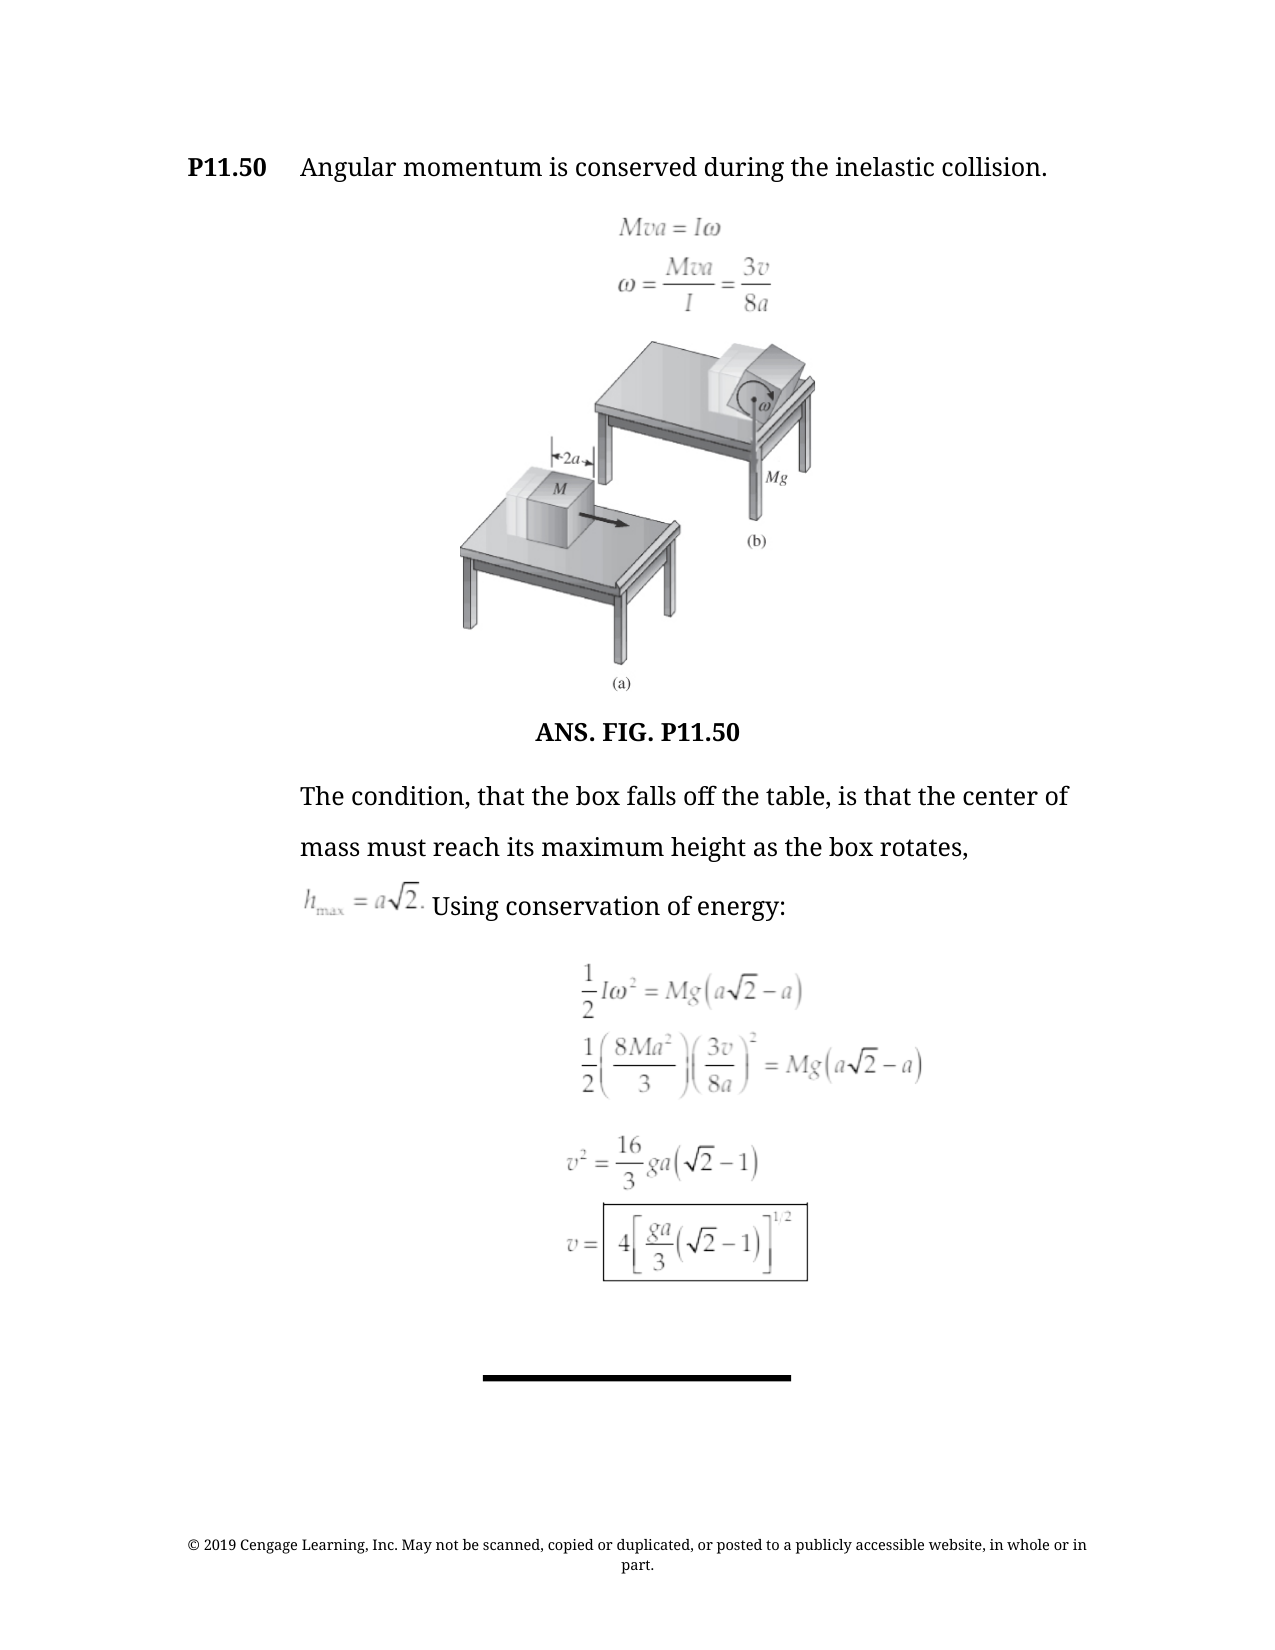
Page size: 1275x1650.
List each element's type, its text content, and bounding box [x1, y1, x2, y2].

text P11.50 Angular momentum is conserved during the inelastic collision. [187, 150, 1087, 184]
picture [460, 341, 816, 692]
text The condition, that the box falls off the table, is that the center of mass must reach its maximum height as the box rotates, Using conservation of energy: [187, 778, 1087, 934]
text ANS. FIG. P11.50 [187, 715, 1087, 749]
